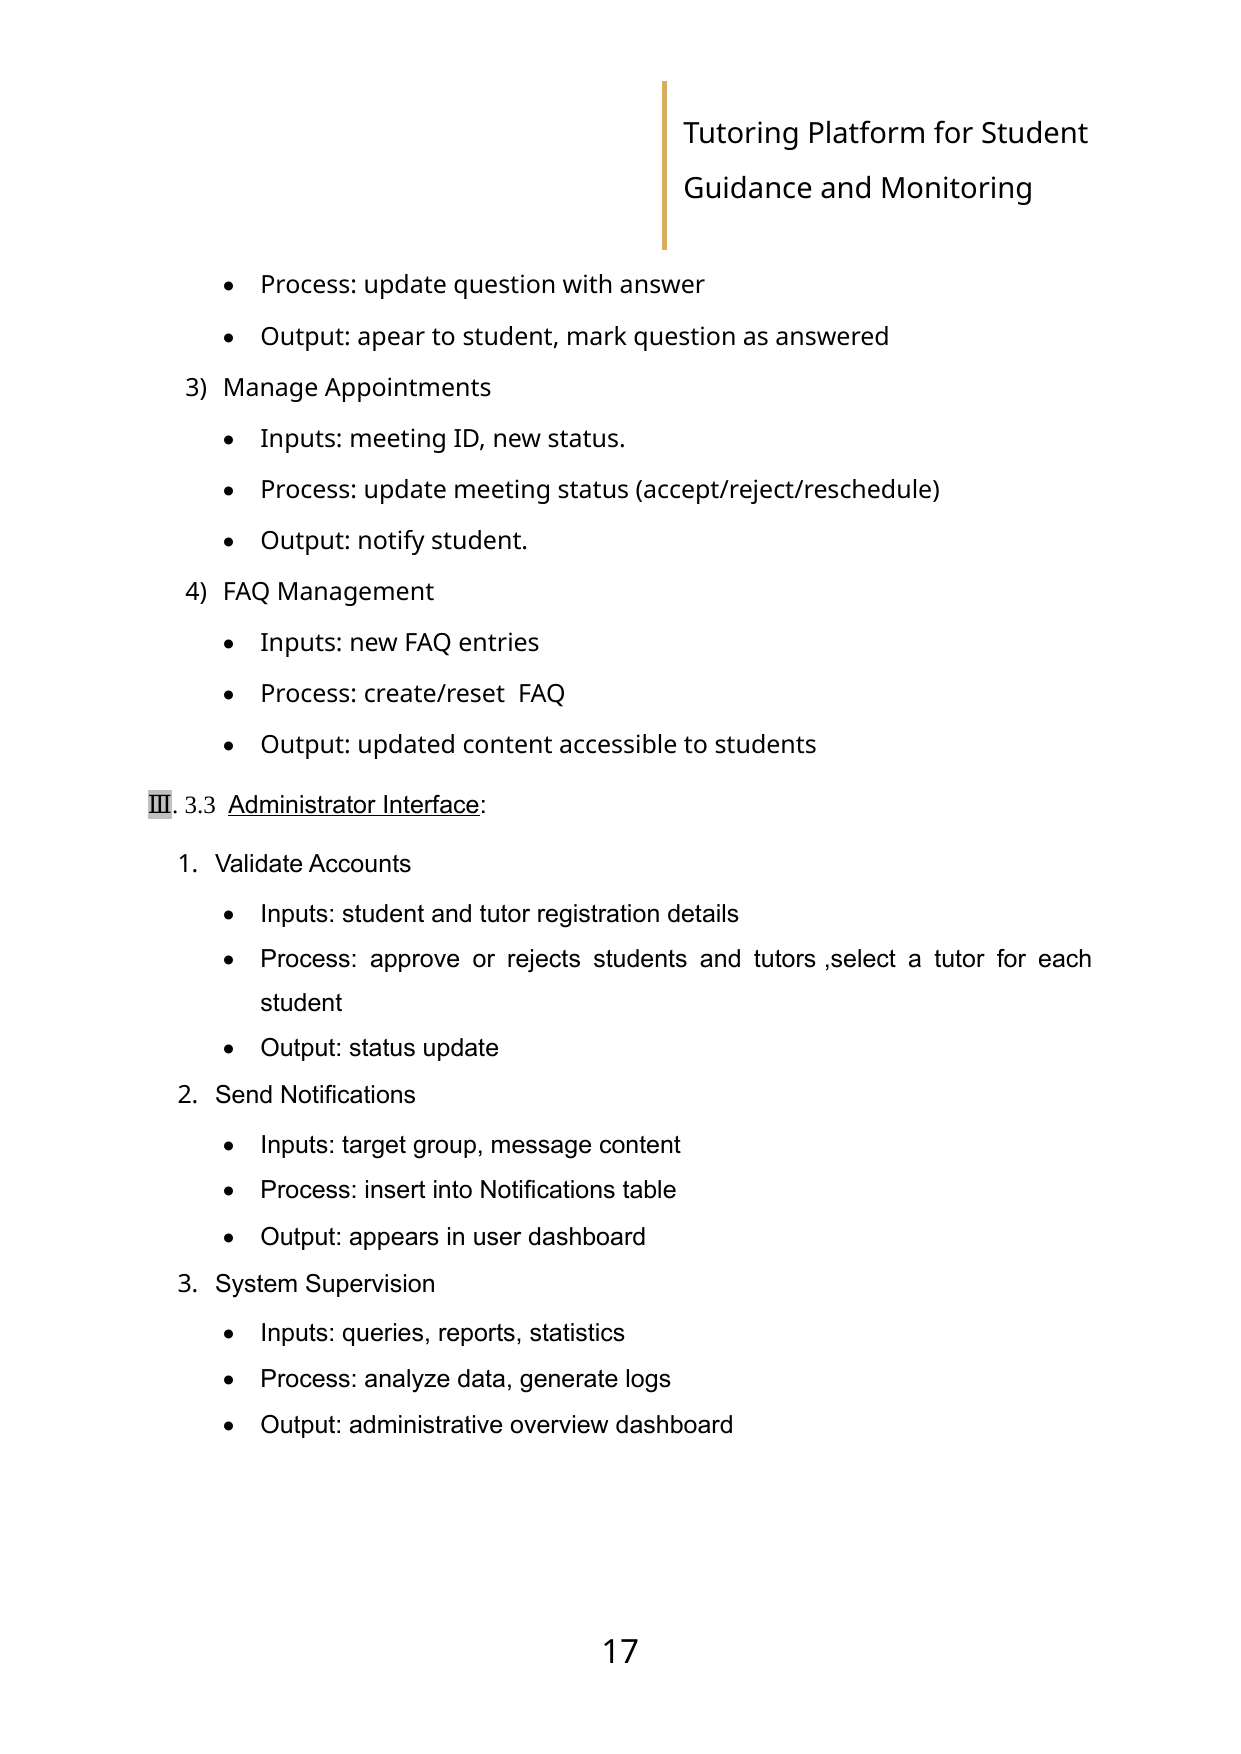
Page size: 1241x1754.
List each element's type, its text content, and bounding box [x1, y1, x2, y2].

list System Supervision [177, 1266, 1093, 1300]
list Inputs: target group, message content [223, 1128, 1093, 1158]
list Inputs: queries, reports, statistics [223, 1317, 1093, 1347]
list Inputs: student and tutor registration details [223, 897, 1093, 927]
list Output: administrative overview dashboard [223, 1409, 1093, 1439]
list Process: approve or rejects students and tutors ,select a tutor for each student [223, 943, 1093, 1017]
list Output: apear to student, mark question as answered [223, 318, 1093, 352]
list Output: status update [223, 1031, 1093, 1062]
list Process: update meeting status (accept/reject/reschedule) [223, 471, 1093, 505]
list Validate Accounts [177, 846, 1093, 880]
list FAQ Management [185, 573, 1093, 607]
list Process: analyze data, generate logs [223, 1363, 1093, 1393]
list Manage Appointments [185, 369, 1093, 403]
list Send Notifications [177, 1077, 1093, 1111]
list Output: updated content accessible to students [223, 727, 1093, 761]
list Process: create/reset FAQ [223, 676, 1093, 709]
list Output: notify student. [223, 522, 1093, 556]
list Process: insert into Notifications table [223, 1174, 1093, 1204]
subtitle Ⅲ. 3.3 Administrator Interface: [172, 790, 1093, 819]
list Output: appears in user dashboard [223, 1220, 1093, 1250]
list Inputs: new FAQ entries [223, 624, 1093, 658]
list Inputs: meeting ID, new status. [223, 420, 1093, 454]
list Process: update question with answer [223, 148, 1093, 301]
